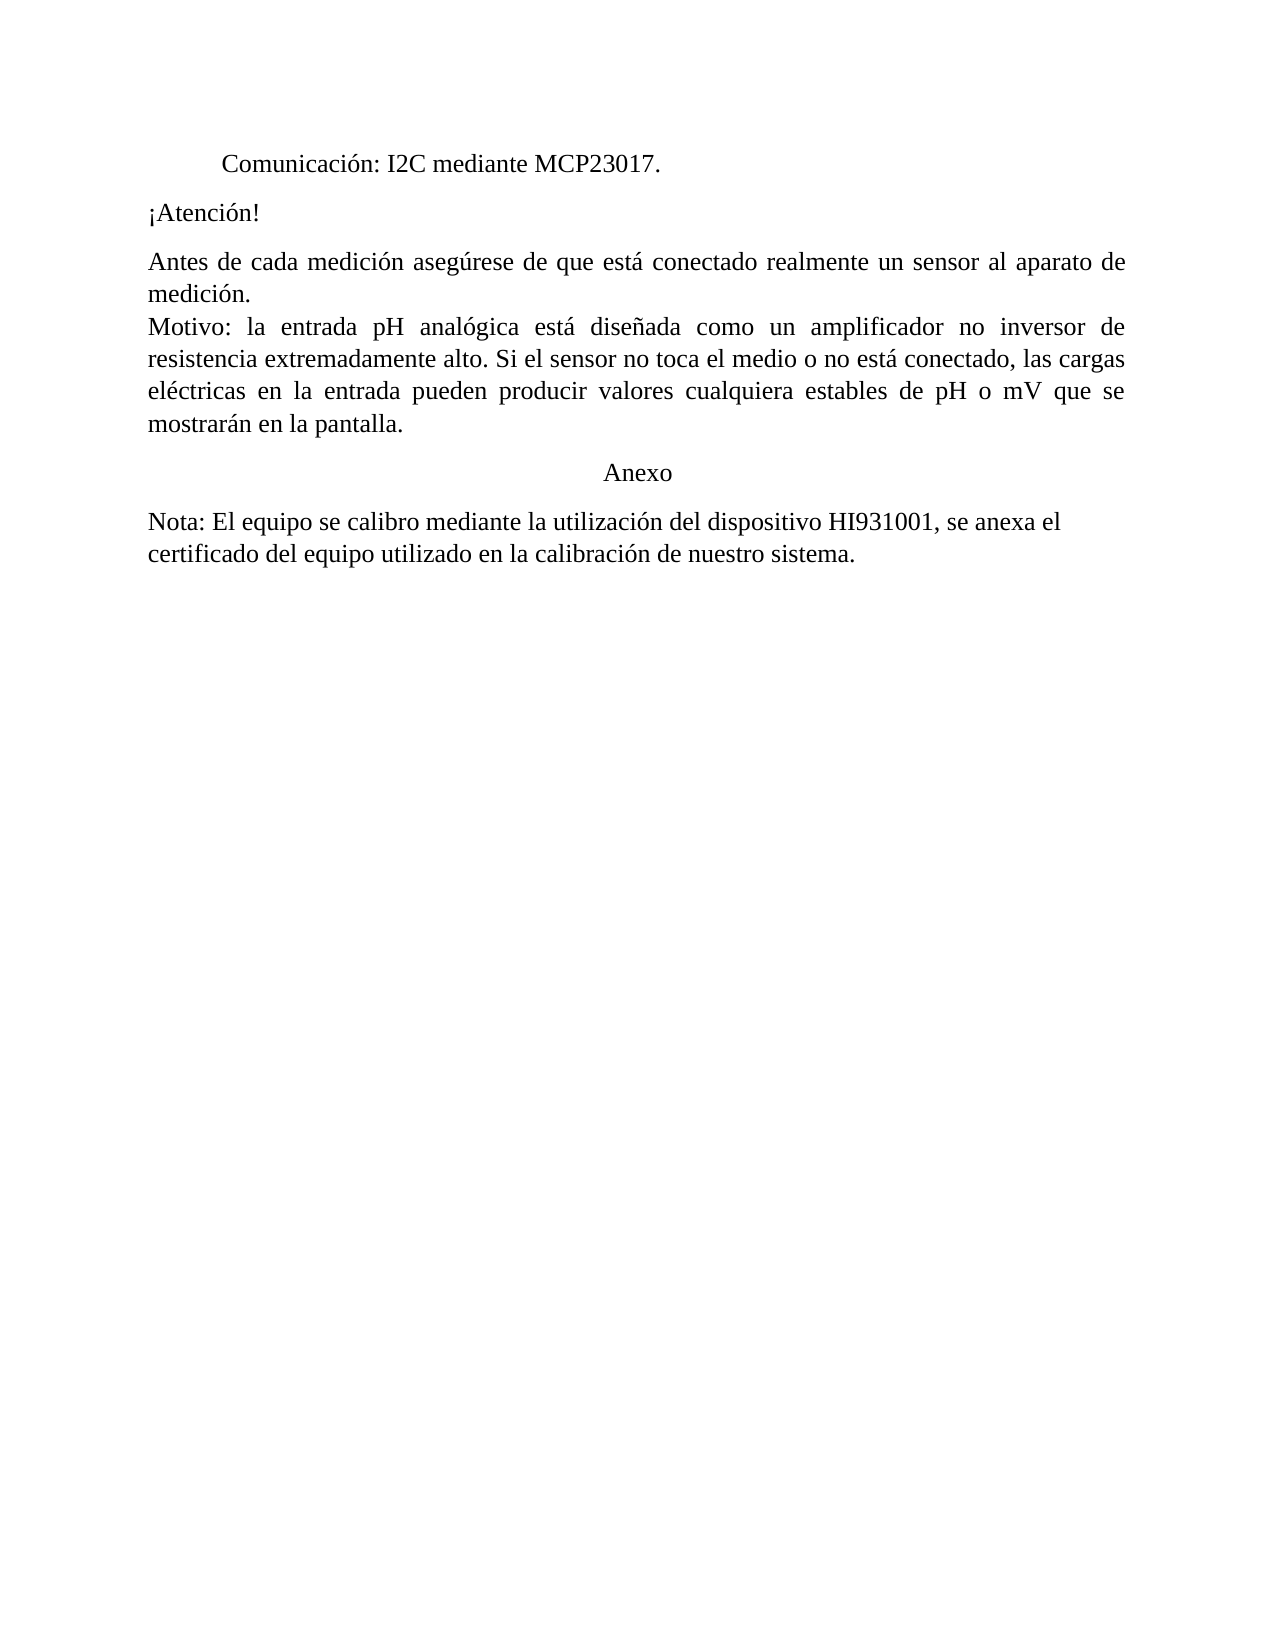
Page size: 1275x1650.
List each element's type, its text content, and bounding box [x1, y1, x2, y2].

text Comunicación: I2C mediante MCP23017. [148, 148, 1127, 178]
text ¡Atención! [148, 197, 1127, 227]
text Antes de cada medición asegúrese de que está conectado realmente un sensor al aparato de medición. Motivo: la entrada pH analógica está diseñada como un amplificador no inversor de resistencia extremadamente alto. Si el sensor no toca el medio o no está conectado, las cargas eléctricas en la entrada pueden producir valores cualquiera estables de pH o mV que se mostrarán en la pantalla. [148, 246, 1127, 438]
text Anexo [148, 457, 1127, 487]
text Nota: El equipo se calibro mediante la utilización del dispositivo HI931001, se anexa el certificado del equipo utilizado en la calibración de nuestro sistema. [148, 506, 1127, 568]
